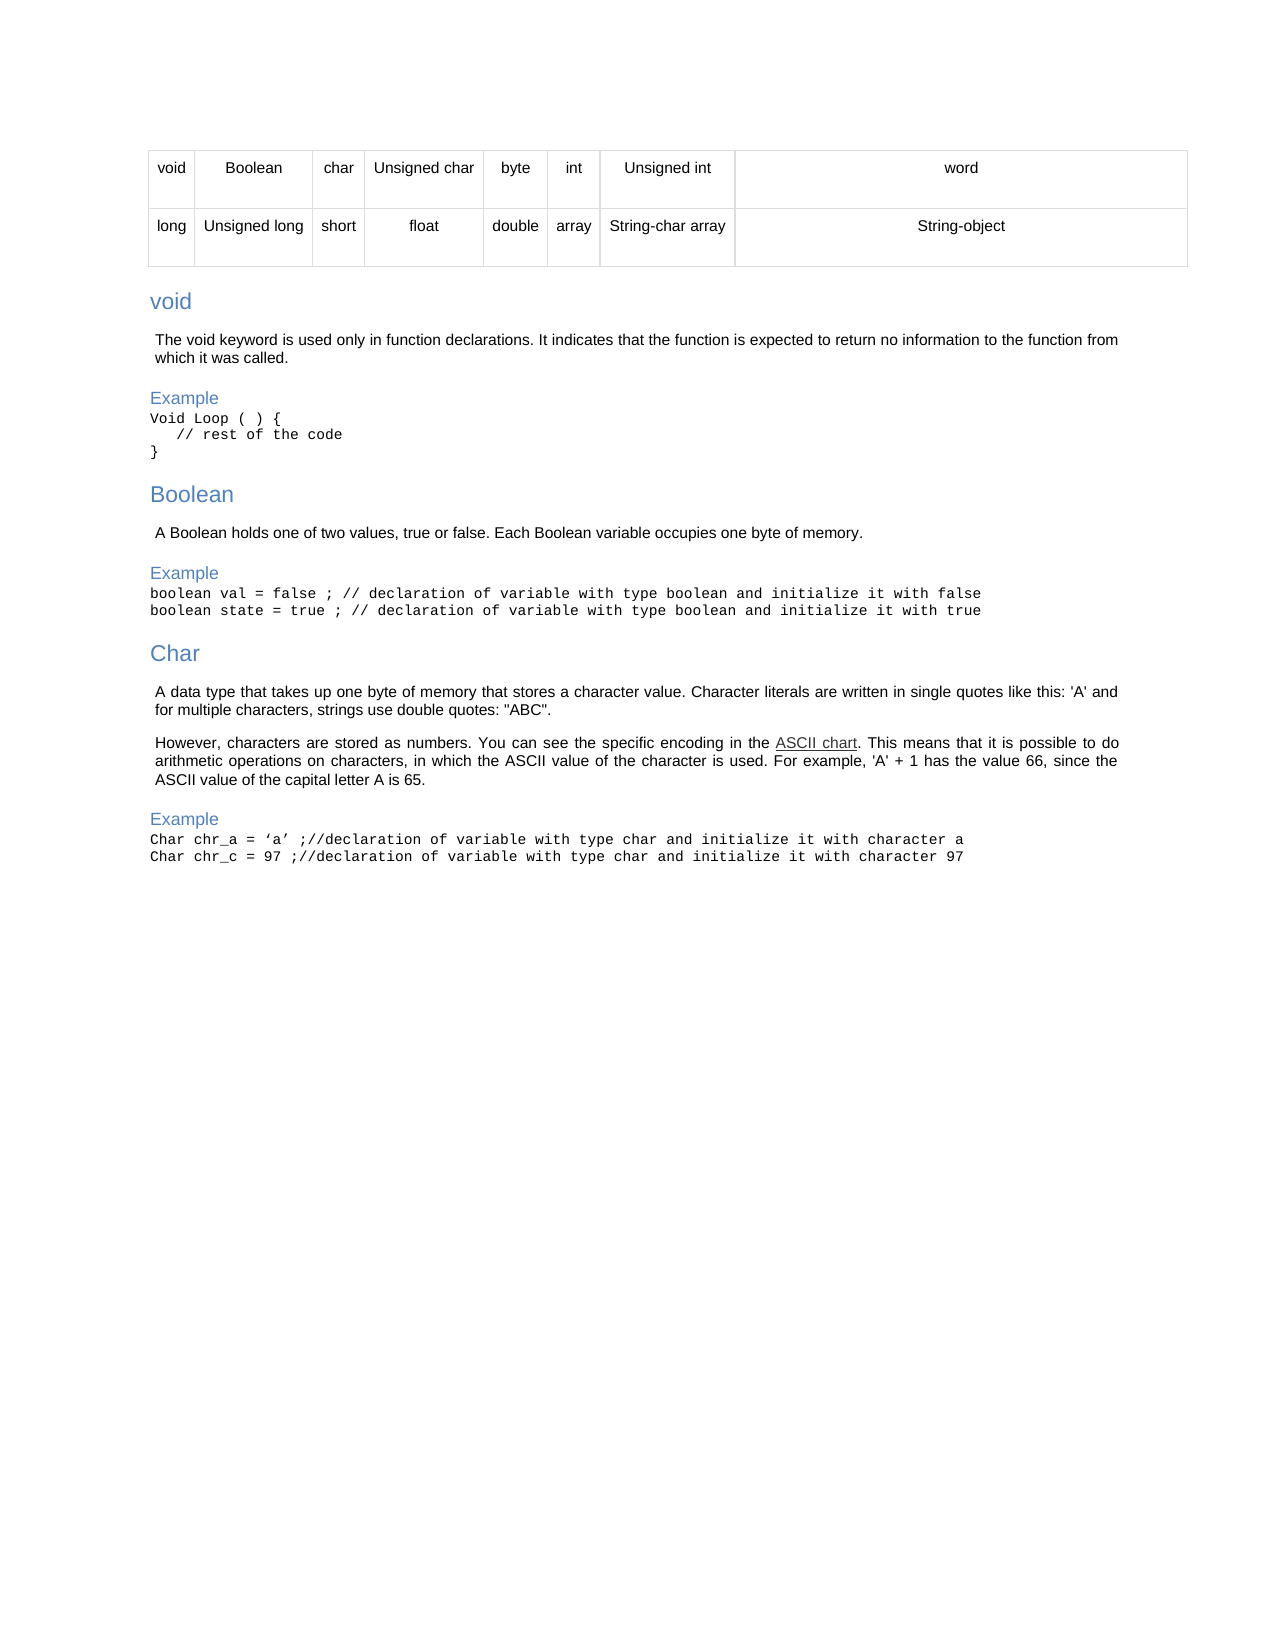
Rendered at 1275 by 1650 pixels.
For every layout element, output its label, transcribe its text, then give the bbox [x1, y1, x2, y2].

text } [150, 444, 1125, 461]
text boolean state = true ; // declaration of variable with type boolean and initialize it with true [150, 603, 1125, 619]
text Char chr_c = 97 ;//declaration of variable with type char and initialize it with character 97 [150, 849, 1125, 866]
subtitle Example [150, 809, 1125, 829]
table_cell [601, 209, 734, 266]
text Char chr_a = ‘a’ ;//declaration of variable with type char and initialize it with character a [150, 832, 1125, 849]
text However, characters are stored as numbers. You can see the specific encoding in the ASCII chart. This means that it is possible to do arithmetic operations on characters, in which the ASCII value of the character is used. For example, 'A' + 1 has the value 66, since the ASCII value of the capital letter A is 65. [155, 734, 1120, 788]
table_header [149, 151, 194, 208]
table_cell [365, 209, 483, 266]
subtitle void [150, 288, 1125, 314]
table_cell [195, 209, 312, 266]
text A data type that takes up one byte of memory that stores a character value. Character literals are written in single quotes like this: 'A' and for multiple characters, strings use double quotes: "ABC". [155, 683, 1120, 719]
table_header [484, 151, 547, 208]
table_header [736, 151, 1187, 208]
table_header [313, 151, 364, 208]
text boolean val = false ; // declaration of variable with type boolean and initialize it with false [150, 586, 1125, 603]
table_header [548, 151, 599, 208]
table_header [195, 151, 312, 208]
text A Boolean holds one of two values, true or false. Each Boolean variable occupies one byte of memory. [155, 524, 1120, 542]
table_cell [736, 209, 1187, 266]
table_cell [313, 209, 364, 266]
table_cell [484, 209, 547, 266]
text Void Loop ( ) { [150, 411, 1125, 427]
subtitle Example [150, 563, 1125, 583]
text The void keyword is used only in function declarations. It indicates that the function is expected to return no information to the function from which it was called. [155, 331, 1120, 367]
text // rest of the code [150, 427, 1125, 444]
subtitle Example [150, 387, 1125, 408]
subtitle Char [150, 640, 1125, 667]
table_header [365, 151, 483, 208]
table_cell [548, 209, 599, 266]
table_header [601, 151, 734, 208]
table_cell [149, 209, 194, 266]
subtitle Boolean [150, 481, 1125, 508]
